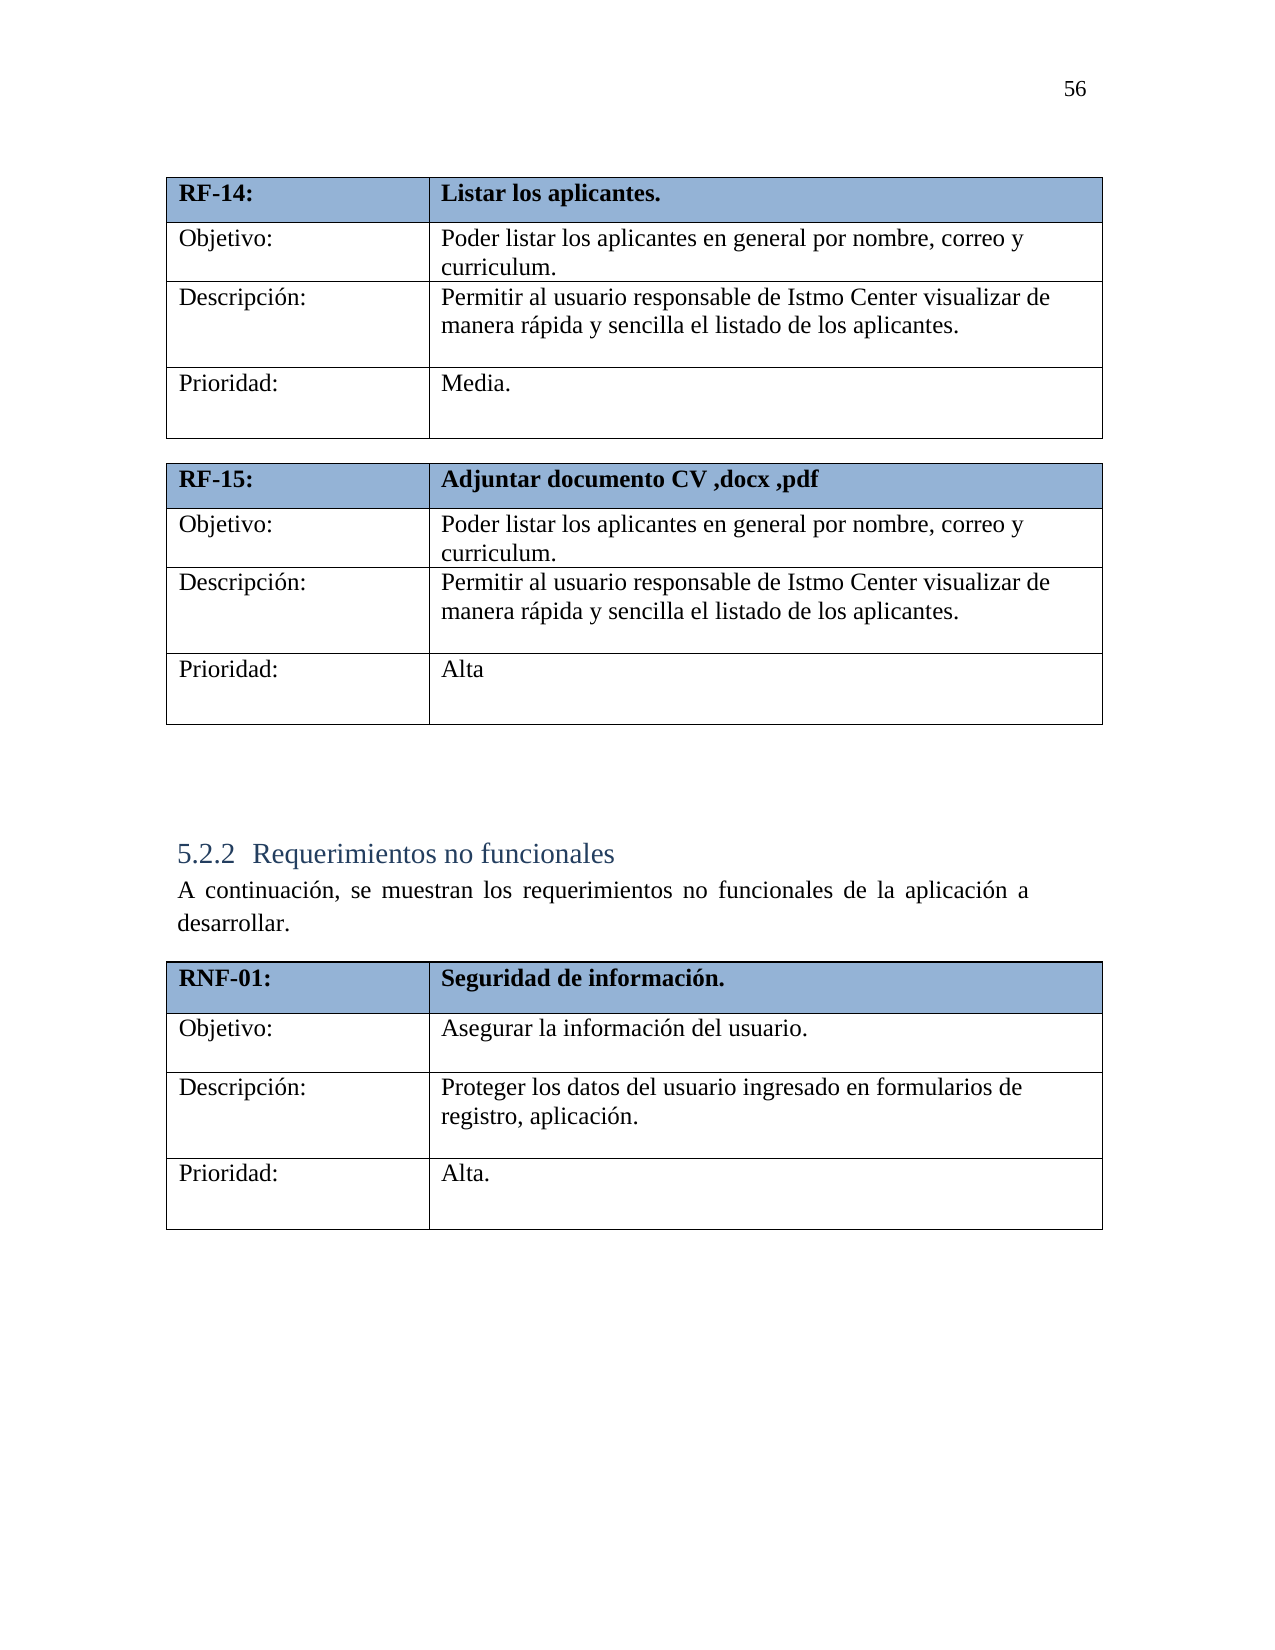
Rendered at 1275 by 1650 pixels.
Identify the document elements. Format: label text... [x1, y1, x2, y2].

table_cell Asegurar la información del usuario. [430, 1014, 1102, 1072]
table_cell Alta [430, 654, 1102, 724]
table_cell Descripción: [167, 1073, 429, 1158]
table_cell Alta. [430, 1159, 1102, 1229]
table_cell Objetivo: [167, 223, 429, 281]
table_cell Descripción: [167, 568, 429, 653]
table_cell Poder listar los aplicantes en general por nombre, correo y curriculum. [430, 509, 1102, 567]
table_header RNF-01: [167, 963, 429, 1013]
table_cell Prioridad: [167, 1159, 429, 1229]
table_cell Objetivo: [167, 1014, 429, 1072]
table_header RF-15: [167, 464, 429, 508]
table_cell Permitir al usuario responsable de Istmo Center visualizar de manera rápida y sencilla el listado de los aplicantes. [430, 568, 1102, 653]
table_cell Proteger los datos del usuario ingresado en formularios de registro, aplicación. [430, 1073, 1102, 1158]
table_cell Prioridad: [167, 654, 429, 724]
table_cell Prioridad: [167, 368, 429, 438]
text A continuación, se muestran los requerimientos no funcionales de la aplicación a desarrollar. [177, 875, 1098, 936]
table_header Listar los aplicantes. [430, 178, 1102, 222]
table_header Adjuntar documento CV ,docx ,pdf [430, 464, 1102, 508]
table_cell Permitir al usuario responsable de Istmo Center visualizar de manera rápida y sencilla el listado de los aplicantes. [430, 282, 1102, 367]
table_header RF-14: [167, 178, 429, 222]
table_cell Descripción: [167, 282, 429, 367]
subtitle Requerimientos no funcionales [177, 836, 1275, 869]
table_cell Poder listar los aplicantes en general por nombre, correo y curriculum. [430, 223, 1102, 281]
table_cell Objetivo: [167, 509, 429, 567]
table_header Seguridad de información. [430, 963, 1102, 1013]
table_cell Media. [430, 368, 1102, 438]
